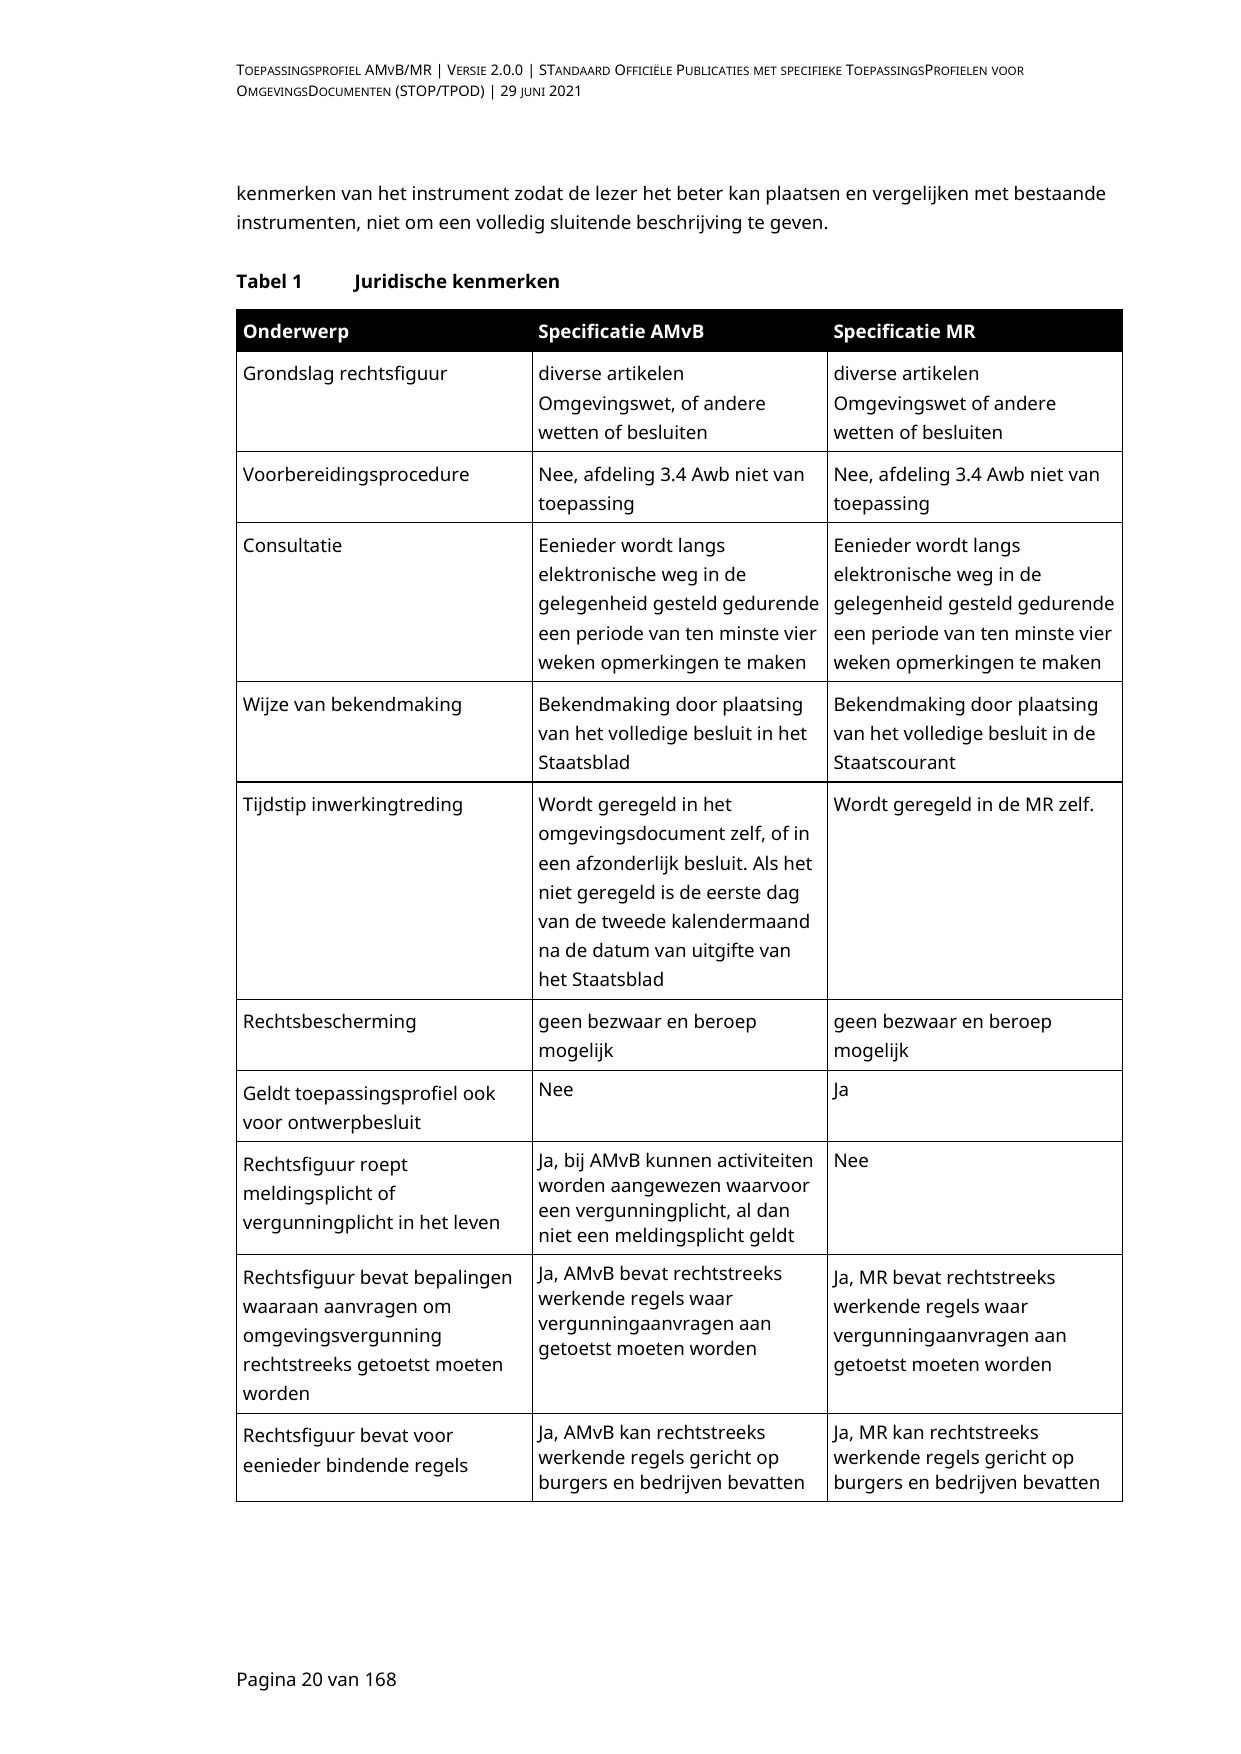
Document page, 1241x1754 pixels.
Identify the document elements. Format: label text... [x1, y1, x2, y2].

table_cell Nee [533, 1071, 827, 1141]
table_cell Ja, AMvB bevat rechtstreeks werkende regels waar vergunningaanvragen aan getoetst moeten worden [533, 1255, 827, 1413]
table_cell Eenieder wordt langs elektronische weg in de gelegenheid gesteld gedurende een periode van ten minste vier weken opmerkingen te maken [828, 523, 1122, 681]
table_cell Ja, MR bevat rechtstreeks werkende regels waar vergunningaanvragen aan getoetst moeten worden [828, 1255, 1122, 1413]
table_cell Rechtsfiguur bevat voor eenieder bindende regels [237, 1414, 532, 1501]
table_cell Bekendmaking door plaatsing van het volledige besluit in de Staatscourant [828, 682, 1122, 781]
table_cell Grondslag rechtsfiguur [237, 352, 532, 451]
table_cell Bekendmaking door plaatsing van het volledige besluit in het Staatsblad [533, 682, 827, 781]
table_cell Nee, afdeling 3.4 Awb niet van toepassing [533, 452, 827, 522]
table_cell geen bezwaar en beroep mogelijk [533, 1000, 827, 1070]
table_cell Nee, afdeling 3.4 Awb niet van toepassing [828, 452, 1122, 522]
table_header Specificatie AMvB [533, 310, 827, 351]
table_cell Ja, MR kan rechtstreeks werkende regels gericht op burgers en bedrijven bevatten [828, 1414, 1122, 1501]
table_cell Wordt geregeld in het omgevingsdocument zelf, of in een afzonderlijk besluit. Als het niet geregeld is de eerste dag van de tweede kalendermaand na de datum van uitgifte van het Staatsblad [533, 783, 827, 998]
table_cell Consultatie [237, 523, 532, 681]
table_cell Nee [828, 1142, 1122, 1254]
table_cell Wordt geregeld in de MR zelf. [828, 783, 1122, 998]
table_cell diverse artikelen Omgevingswet of andere wetten of besluiten [828, 352, 1122, 451]
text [236, 177, 1122, 236]
table_cell diverse artikelen Omgevingswet, of andere wetten of besluiten [533, 352, 827, 451]
table_header Specificatie MR [828, 310, 1122, 351]
table_cell Rechtsbescherming [237, 1000, 532, 1070]
table_cell Ja, AMvB kan rechtstreeks werkende regels gericht op burgers en bedrijven bevatten [533, 1414, 827, 1501]
table_cell Geldt toepassingsprofiel ook voor ontwerpbesluit [237, 1071, 532, 1141]
table_cell Ja, bij AMvB kunnen activiteiten worden aangewezen waarvoor een vergunningplicht, al dan niet een meldingsplicht geldt [533, 1142, 827, 1254]
table_cell Eenieder wordt langs elektronische weg in de gelegenheid gesteld gedurende een periode van ten minste vier weken opmerkingen te maken [533, 523, 827, 681]
table_cell geen bezwaar en beroep mogelijk [828, 1000, 1122, 1070]
table_cell Rechtsfiguur roept meldingsplicht of vergunningplicht in het leven [237, 1142, 532, 1254]
table_cell Rechtsfiguur bevat bepalingen waaraan aanvragen om omgevingsvergunning rechtstreeks getoetst moeten worden [237, 1255, 532, 1413]
table_cell Ja [828, 1071, 1122, 1141]
table_cell Tijdstip inwerkingtreding [237, 783, 532, 998]
table_header Onderwerp [237, 310, 532, 351]
table_cell Wijze van bekendmaking [237, 682, 532, 781]
text Juridische kenmerken [236, 265, 1122, 294]
table_cell Voorbereidingsprocedure [237, 452, 532, 522]
